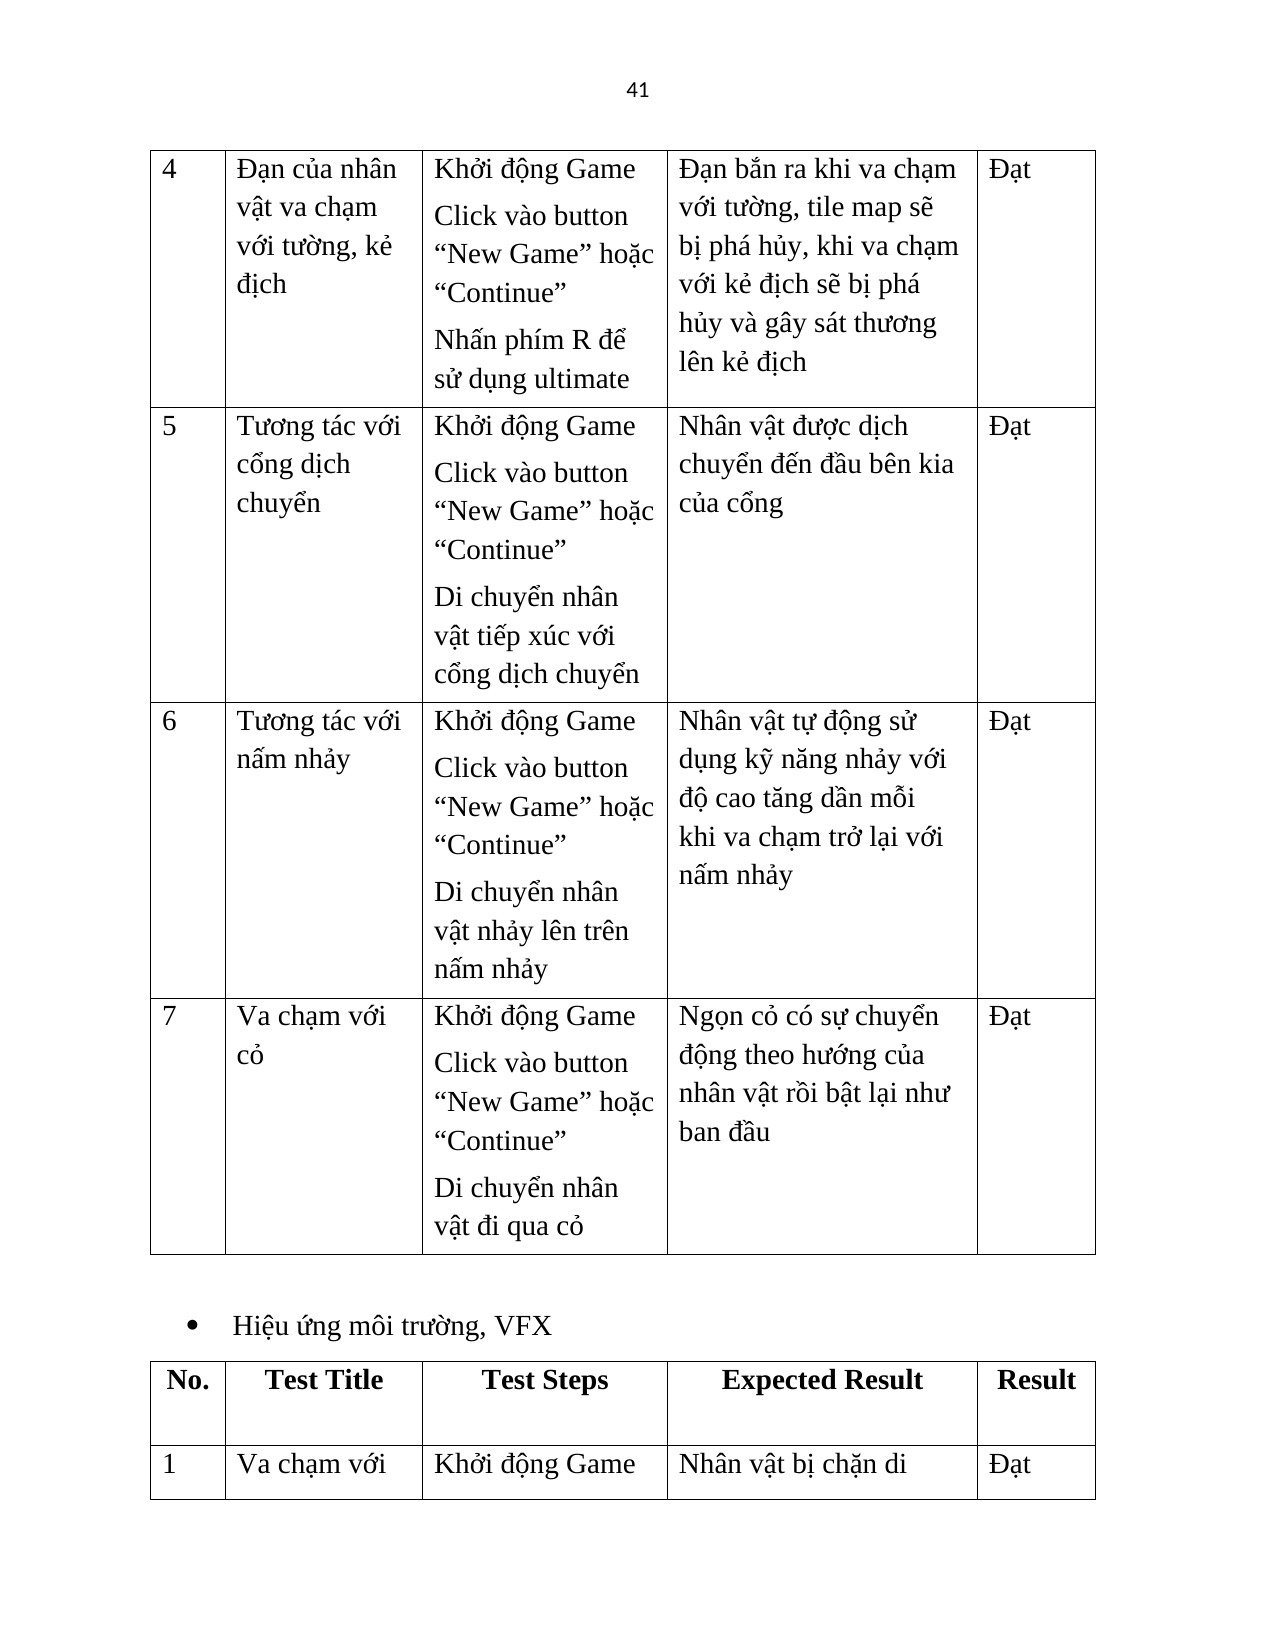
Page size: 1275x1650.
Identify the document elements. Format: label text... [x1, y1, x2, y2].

table_header Expected Result [668, 1362, 977, 1445]
table_cell 1 [151, 1446, 225, 1499]
table_cell Đạt [978, 151, 1095, 407]
table_cell 7 [151, 999, 225, 1254]
table_cell Đạn bắn ra khi va chạm với tường, tile map sẽ bị phá hủy, khi va chạm với kẻ địch sẽ bị phá hủy và gây sát thương lên kẻ địch [668, 151, 977, 407]
table_header Test Title [226, 1362, 422, 1445]
table_cell Va chạm với Tilemap [226, 1446, 422, 1499]
table_cell Khởi động Game Click vào button “New Game” hoặc “Continue” Di chuyển nhân vật nhảy lên trên nấm nhảy [423, 703, 667, 997]
table_cell Khởi động Game Click vào button “New Game” hoặc “Continue” Di chuyển nhân vật đi qua cỏ [423, 999, 667, 1254]
table_cell Đạt [978, 703, 1095, 997]
table_cell Tương tác với cổng dịch chuyển [226, 408, 422, 702]
table_header Result [978, 1362, 1095, 1445]
table_cell Đạn của nhân vật va chạm với tường, kẻ địch [226, 151, 422, 407]
table_cell 4 [151, 151, 225, 407]
table_cell 6 [151, 703, 225, 997]
table_cell Khởi động Game Click vào button “New Game” hoặc “Continue” Di chuyển nhân vật tiếp xúc với cổng dịch chuyển [423, 408, 667, 702]
table_header Test Steps [423, 1362, 667, 1445]
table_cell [423, 1446, 667, 1499]
list Hiệu ứng môi trường, VFX [187, 1308, 1125, 1342]
table_cell Đạt [978, 1446, 1095, 1499]
table_cell Nhân vật tự động sử dụng kỹ năng nhảy với độ cao tăng dần mỗi khi va chạm trở lại với nấm nhảy [668, 703, 977, 997]
table_cell Tương tác với nấm nhảy [226, 703, 422, 997]
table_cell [668, 1446, 977, 1499]
table_cell 5 [151, 408, 225, 702]
table_header No. [151, 1362, 225, 1445]
table_cell Ngọn cỏ có sự chuyển động theo hướng của nhân vật rồi bật lại như ban đầu [668, 999, 977, 1254]
table_cell Nhân vật được dịch chuyển đến đầu bên kia của cổng [668, 408, 977, 702]
table_cell Khởi động Game Click vào button “New Game” hoặc “Continue” Nhấn phím R để sử dụng ultimate [423, 151, 667, 407]
table_cell Đạt [978, 408, 1095, 702]
table_cell Đạt [978, 999, 1095, 1254]
table_cell Va chạm với cỏ [226, 999, 422, 1254]
